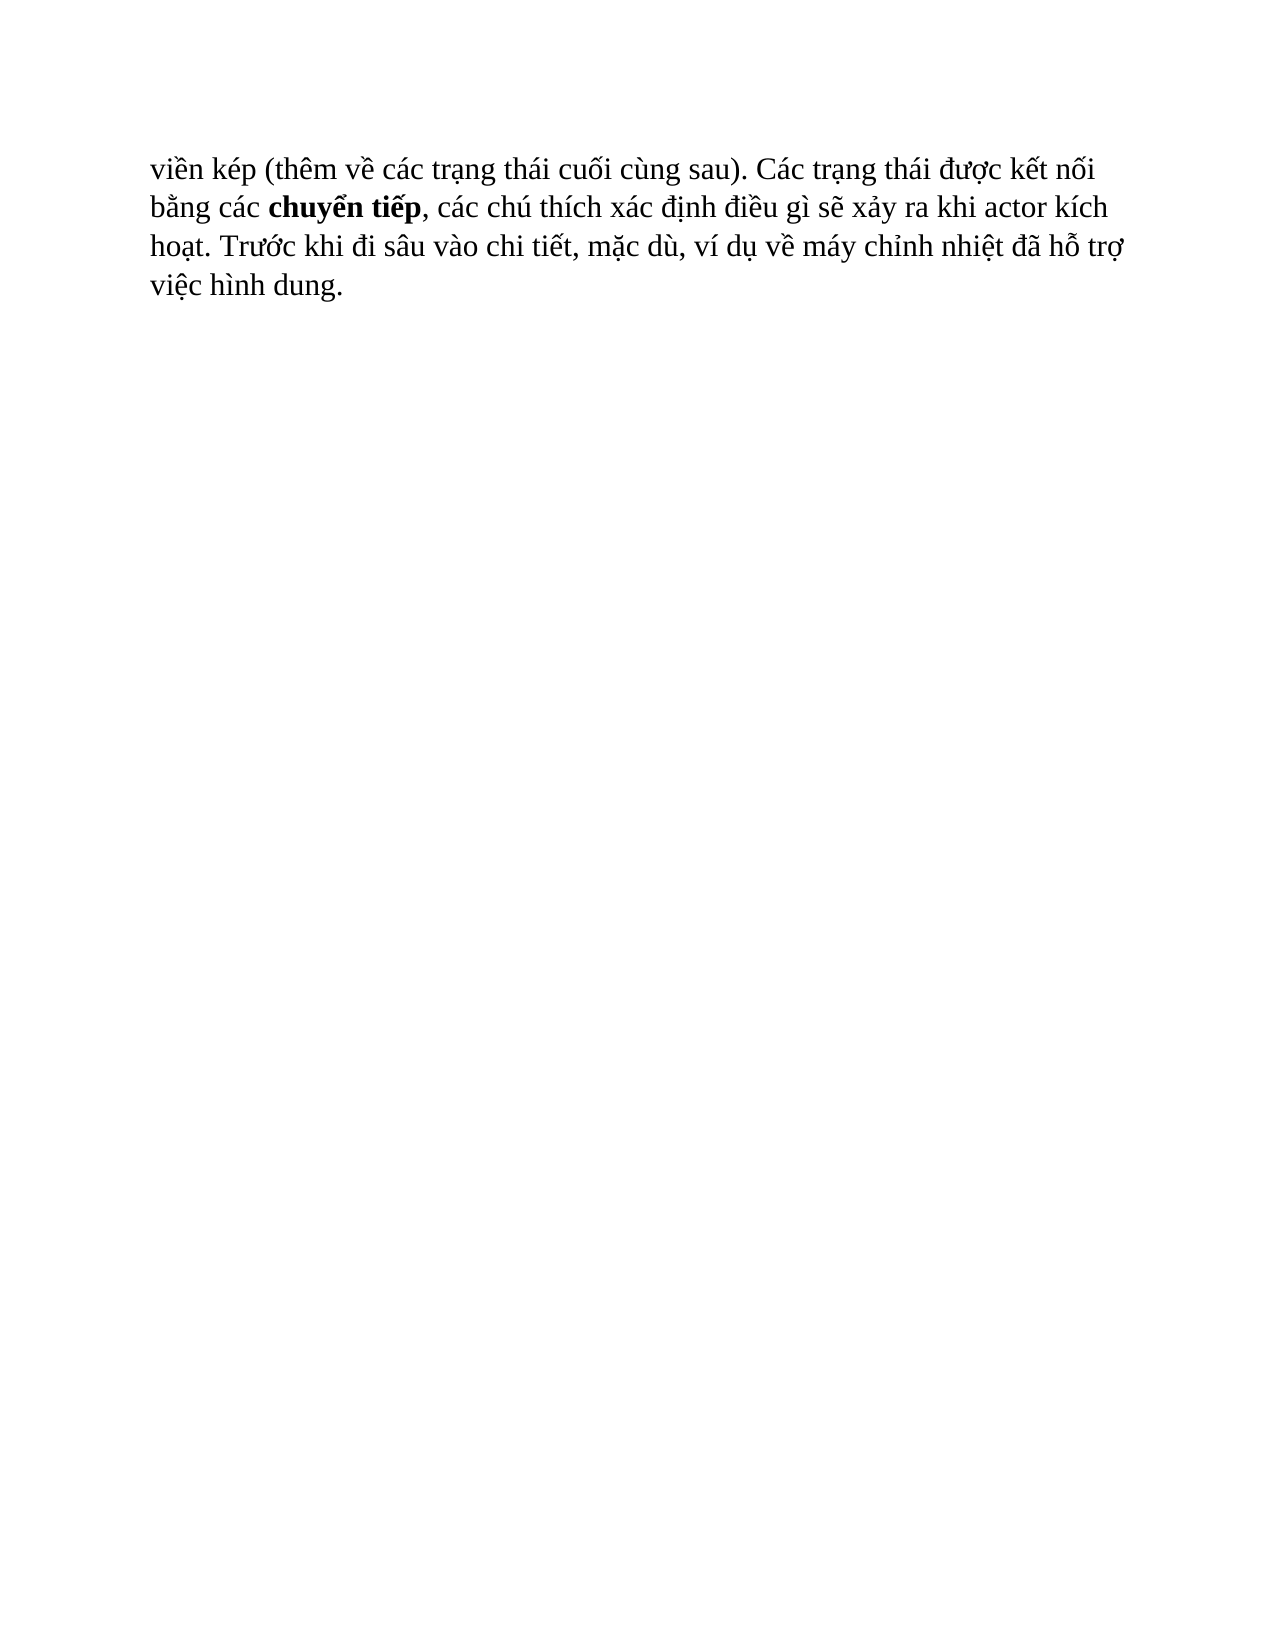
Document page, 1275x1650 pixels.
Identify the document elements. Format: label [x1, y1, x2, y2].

text [150, 150, 1125, 302]
